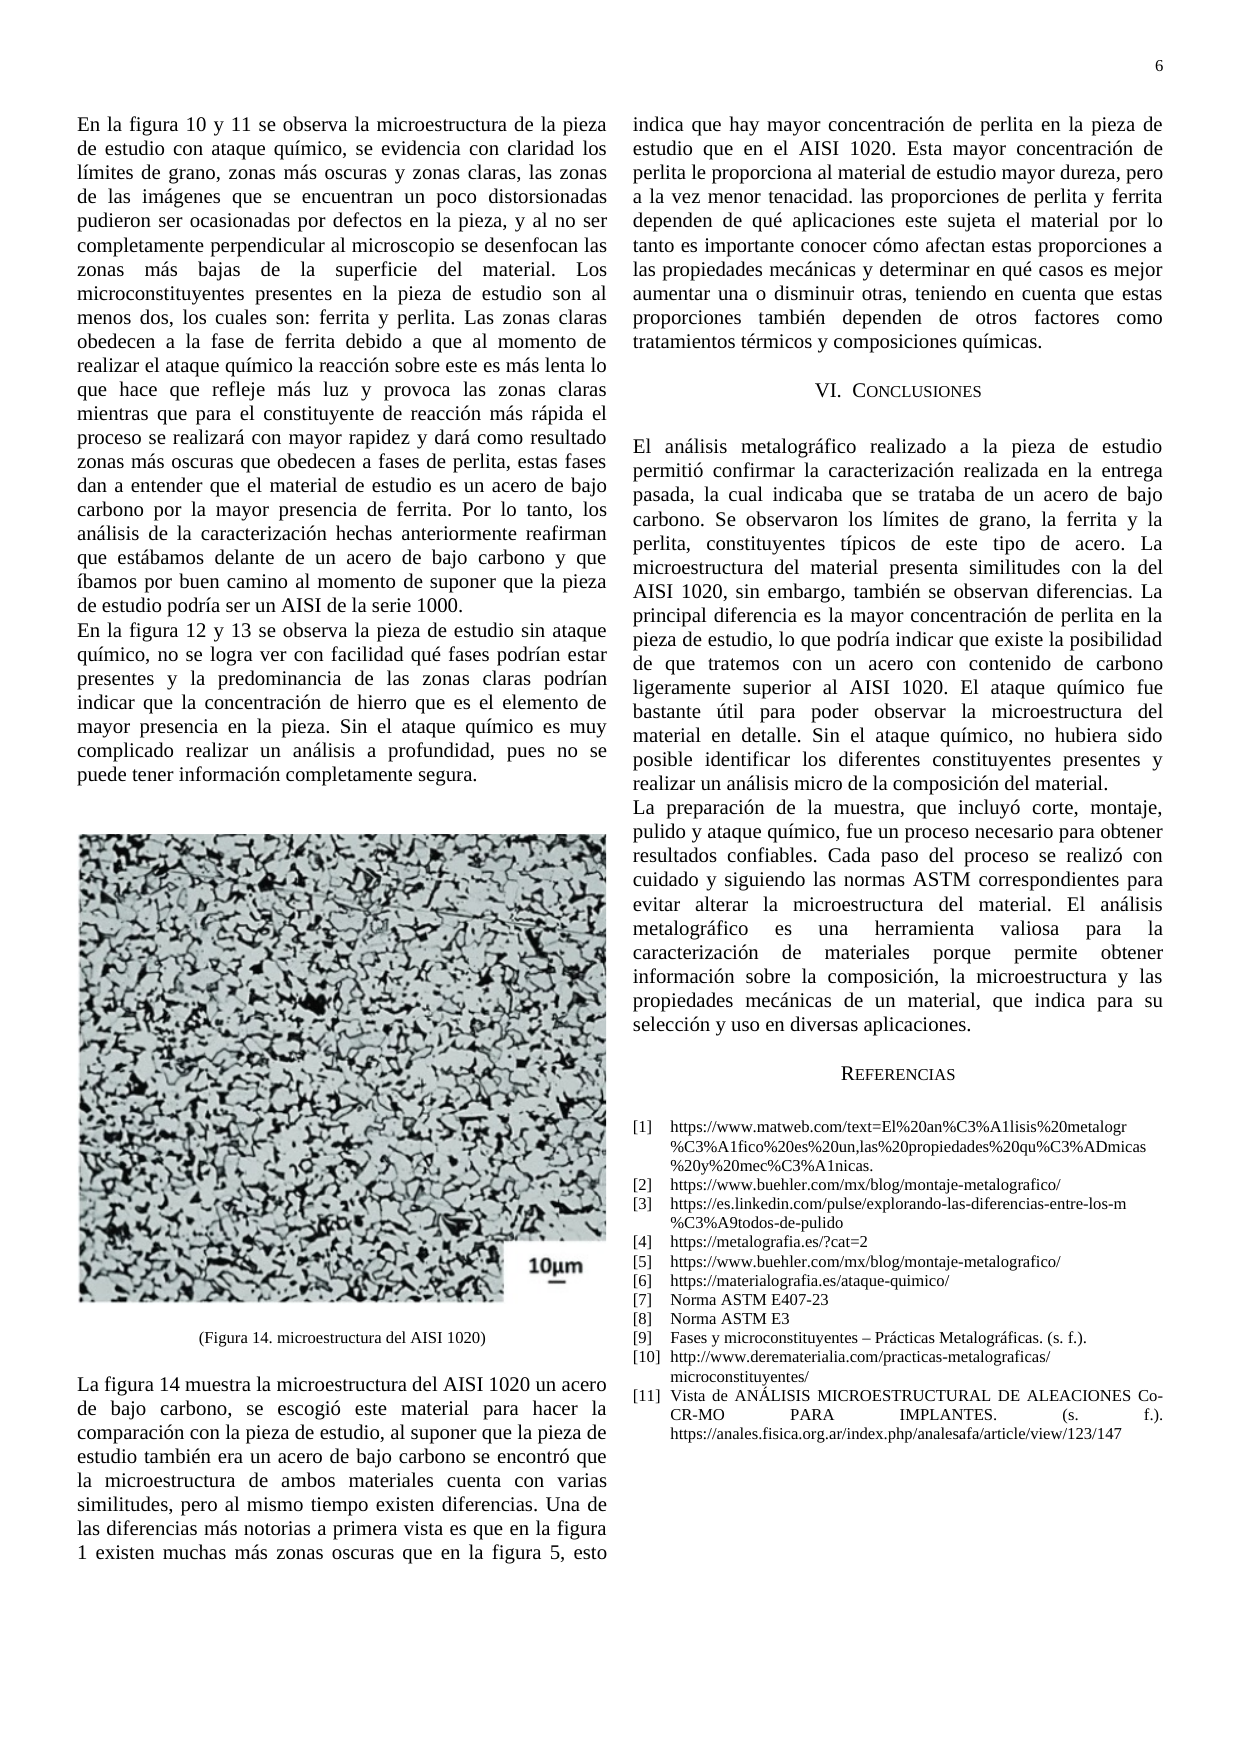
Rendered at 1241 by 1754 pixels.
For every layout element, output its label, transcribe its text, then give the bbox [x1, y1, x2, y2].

subtitle Referencias [633, 1061, 1163, 1085]
text Fases y microconstituyentes – Prácticas Metalográficas. (s. f.). [633, 1328, 1163, 1347]
text Norma ASTM E3 [633, 1309, 1163, 1328]
picture [76, 834, 607, 1305]
text La figura 14 muestra la microestructura del AISI 1020 un acero de bajo carbono, se escogió este material para hacer la comparación con la pieza de estudio, al suponer que la pieza de estudio también era un acero de bajo carbono se encontró que la microestructura de ambos materiales cuenta con varias similitudes, pero al mismo tiempo existen diferencias. Una de las diferencias más notorias a primera vista es que en la figura 1 existen muchas más zonas oscuras que en la figura 5, esto indica que hay mayor concentración de perlita en la pieza de estudio que en el AISI 1020. Esta mayor concentración de perlita le proporciona al material de estudio mayor dureza, pero a la vez menor tenacidad. las proporciones de perlita y ferrita dependen de qué aplicaciones este sujeta el material por lo tanto es importante conocer cómo afectan estas proporciones a las propiedades mecánicas y determinar en qué casos es mejor aumentar una o disminuir otras, teniendo en cuenta que estas proporciones también dependen de otros factores como tratamientos térmicos y composiciones químicas. [633, 112, 1163, 353]
text En la figura 12 y 13 se observa la pieza de estudio sin ataque químico, no se logra ver con facilidad qué fases podrían estar presentes y la predominancia de las zonas claras podrían indicar que la concentración de hierro que es el elemento de mayor presencia en la pieza. Sin el ataque químico es muy complicado realizar un análisis a profundidad, pues no se puede tener información completamente segura. [77, 617, 608, 786]
subtitle Conclusiones [633, 378, 1163, 402]
text La figura 14 muestra la microestructura del AISI 1020 un acero de bajo carbono, se escogió este material para hacer la comparación con la pieza de estudio, al suponer que la pieza de estudio también era un acero de bajo carbono se encontró que la microestructura de ambos materiales cuenta con varias similitudes, pero al mismo tiempo existen diferencias. Una de las diferencias más notorias a primera vista es que en la figura 1 existen muchas más zonas oscuras que en la figura 5, esto indica que hay mayor concentración de perlita en la pieza de estudio que en el AISI 1020. Esta mayor concentración de perlita le proporciona al material de estudio mayor dureza, pero a la vez menor tenacidad. las proporciones de perlita y ferrita dependen de qué aplicaciones este sujeta el material por lo tanto es importante conocer cómo afectan estas proporciones a las propiedades mecánicas y determinar en qué casos es mejor aumentar una o disminuir otras, teniendo en cuenta que estas proporciones también dependen de otros factores como tratamientos térmicos y composiciones químicas. [77, 1372, 608, 1564]
text https://materialografia.es/ataque-quimico/ [633, 1271, 1163, 1290]
text La preparación de la muestra, que incluyó corte, montaje, pulido y ataque químico, fue un proceso necesario para obtener resultados confiables. Cada paso del proceso se realizó con cuidado y siguiendo las normas ASTM correspondientes para evitar alterar la microestructura del material. El análisis metalográfico es una herramienta valiosa para la caracterización de materiales porque permite obtener información sobre la composición, la microestructura y las propiedades mecánicas de un material, que indica para su selección y uso en diversas aplicaciones. [633, 795, 1163, 1036]
text https://www.matweb.com/text=El%20an%C3%A1lisis%20metalogr%C3%A1fico%20es%20un,las%20propiedades%20qu%C3%ADmicas%20y%20mec%C3%A1nicas. [633, 1117, 1163, 1175]
text Norma ASTM E407-23 [633, 1290, 1163, 1309]
text https://www.buehler.com/mx/blog/montaje-metalografico/ [633, 1175, 1163, 1194]
text https://es.linkedin.com/pulse/explorando-las-diferencias-entre-los-m%C3%A9todos-de-pulido [633, 1194, 1163, 1232]
text http://www.derematerialia.com/practicas-metalograficas/microconstituyentes/ [633, 1347, 1163, 1386]
text Vista de ANÁLISIS MICROESTRUCTURAL DE ALEACIONES Co-CR-MO PARA IMPLANTES. (s. f.). https://anales.fisica.org.ar/index.php/analesafa/article/view/123/147 [633, 1386, 1163, 1443]
text https://metalografia.es/?cat=2 [633, 1232, 1163, 1251]
text (Figura 14. microestructura del AISI 1020) [77, 1328, 608, 1347]
text https://www.buehler.com/mx/blog/montaje-metalografico/ [633, 1251, 1163, 1271]
text El análisis metalográfico realizado a la pieza de estudio permitió confirmar la caracterización realizada en la entrega pasada, la cual indicaba que se trataba de un acero de bajo carbono. Se observaron los límites de grano, la ferrita y la perlita, constituyentes típicos de este tipo de acero. La microestructura del material presenta similitudes con la del AISI 1020, sin embargo, también se observan diferencias. La principal diferencia es la mayor concentración de perlita en la pieza de estudio, lo que podría indicar que existe la posibilidad de que tratemos con un acero con contenido de carbono ligeramente superior al AISI 1020. El ataque químico fue bastante útil para poder observar la microestructura del material en detalle. Sin el ataque químico, no hubiera sido posible identificar los diferentes constituyentes presentes y realizar un análisis micro de la composición del material. [633, 434, 1163, 795]
text En la figura 10 y 11 se observa la microestructura de la pieza de estudio con ataque químico, se evidencia con claridad los límites de grano, zonas más oscuras y zonas claras, las zonas de las imágenes que se encuentran un poco distorsionadas pudieron ser ocasionadas por defectos en la pieza, y al no ser completamente perpendicular al microscopio se desenfocan las zonas más bajas de la superficie del material. Los microconstituyentes presentes en la pieza de estudio son al menos dos, los cuales son: ferrita y perlita. Las zonas claras obedecen a la fase de ferrita debido a que al momento de realizar el ataque químico la reacción sobre este es más lenta lo que hace que refleje más luz y provoca las zonas claras mientras que para el constituyente de reacción más rápida el proceso se realizará con mayor rapidez y dará como resultado zonas más oscuras que obedecen a fases de perlita, estas fases dan a entender que el material de estudio es un acero de bajo carbono por la mayor presencia de ferrita. Por lo tanto, los análisis de la caracterización hechas anteriormente reafirman que estábamos delante de un acero de bajo carbono y que íbamos por buen camino al momento de suponer que la pieza de estudio podría ser un AISI de la serie 1000. [77, 112, 608, 617]
